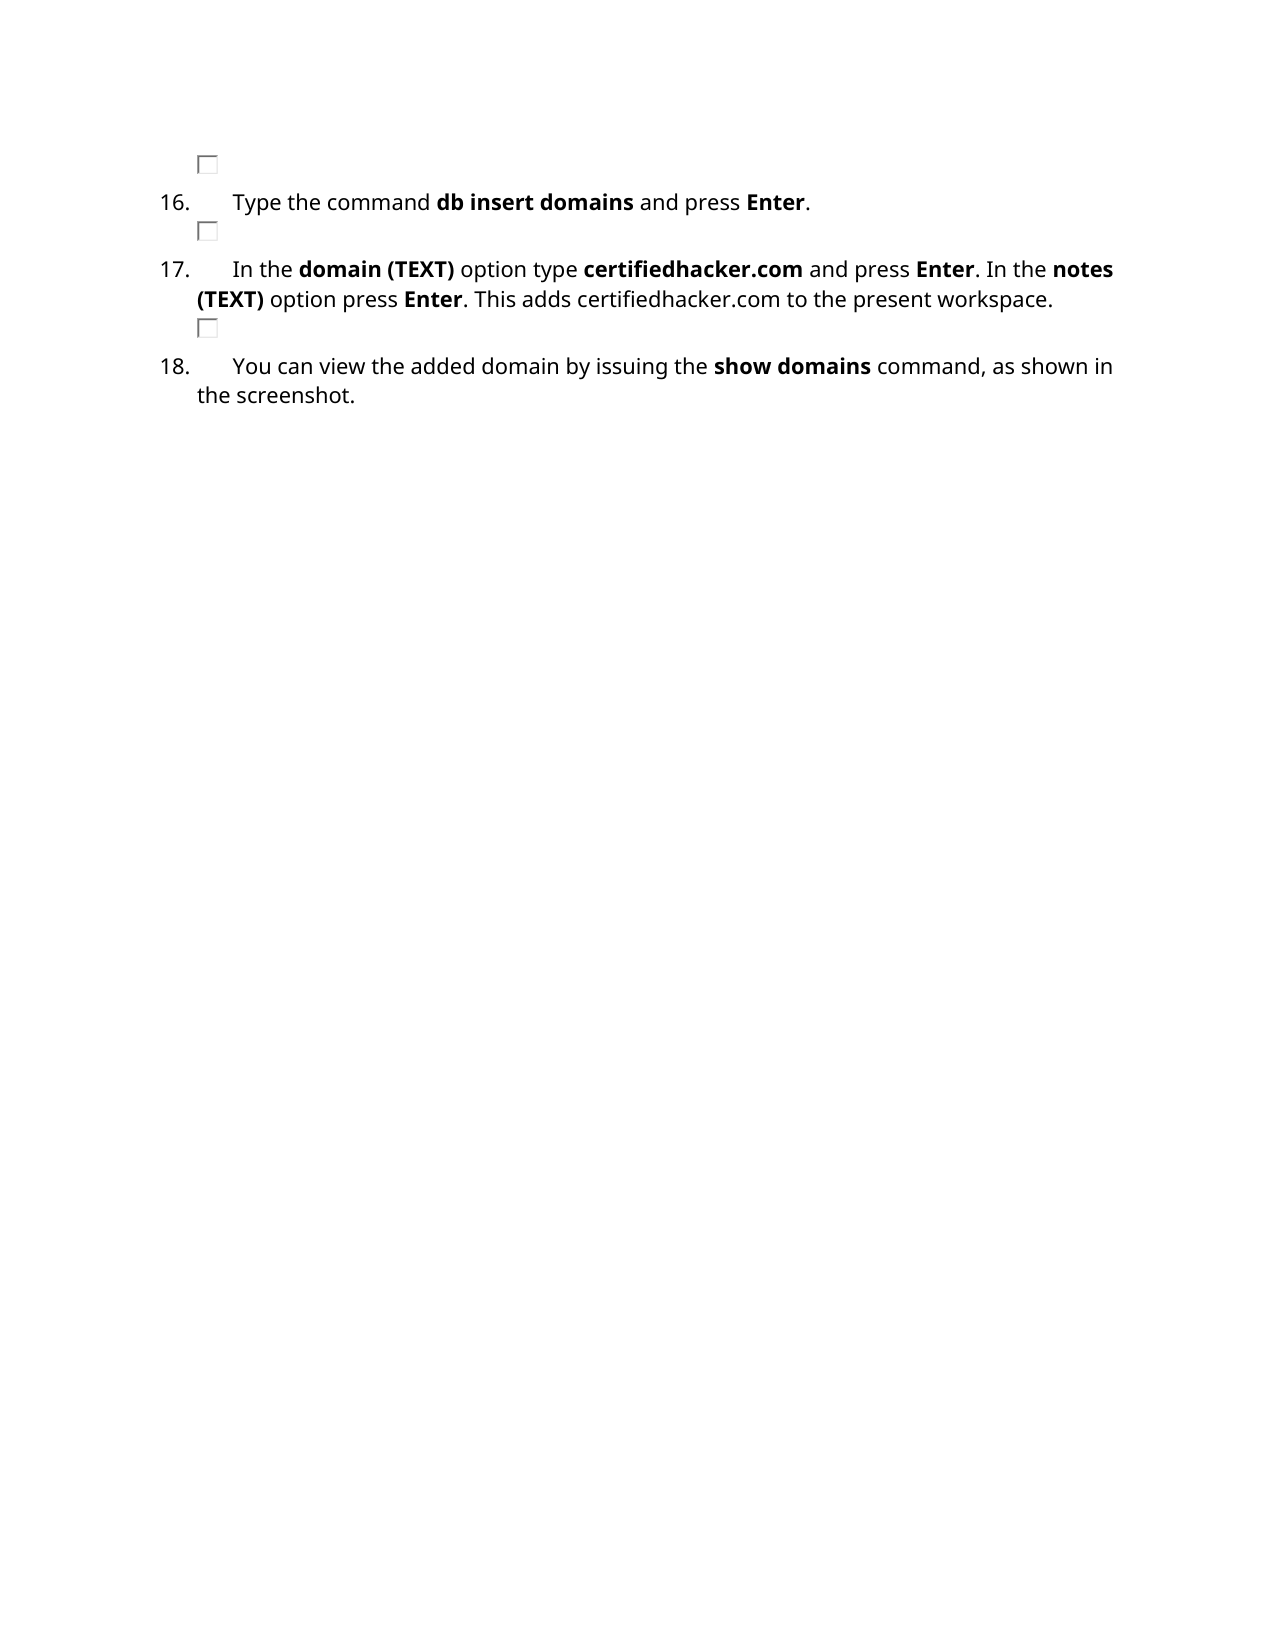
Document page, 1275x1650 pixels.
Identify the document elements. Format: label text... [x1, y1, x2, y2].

list In the domain (TEXT) option type certifiedhacker.com and press Enter. In the notes (TEXT) option press Enter. This adds certifiedhacker.com to the present workspace. [159, 217, 1125, 313]
list You can view the added domain by issuing the show domains command, as shown in the screenshot. [159, 313, 1125, 410]
list Type the command db insert domains and press Enter. [159, 150, 1125, 217]
